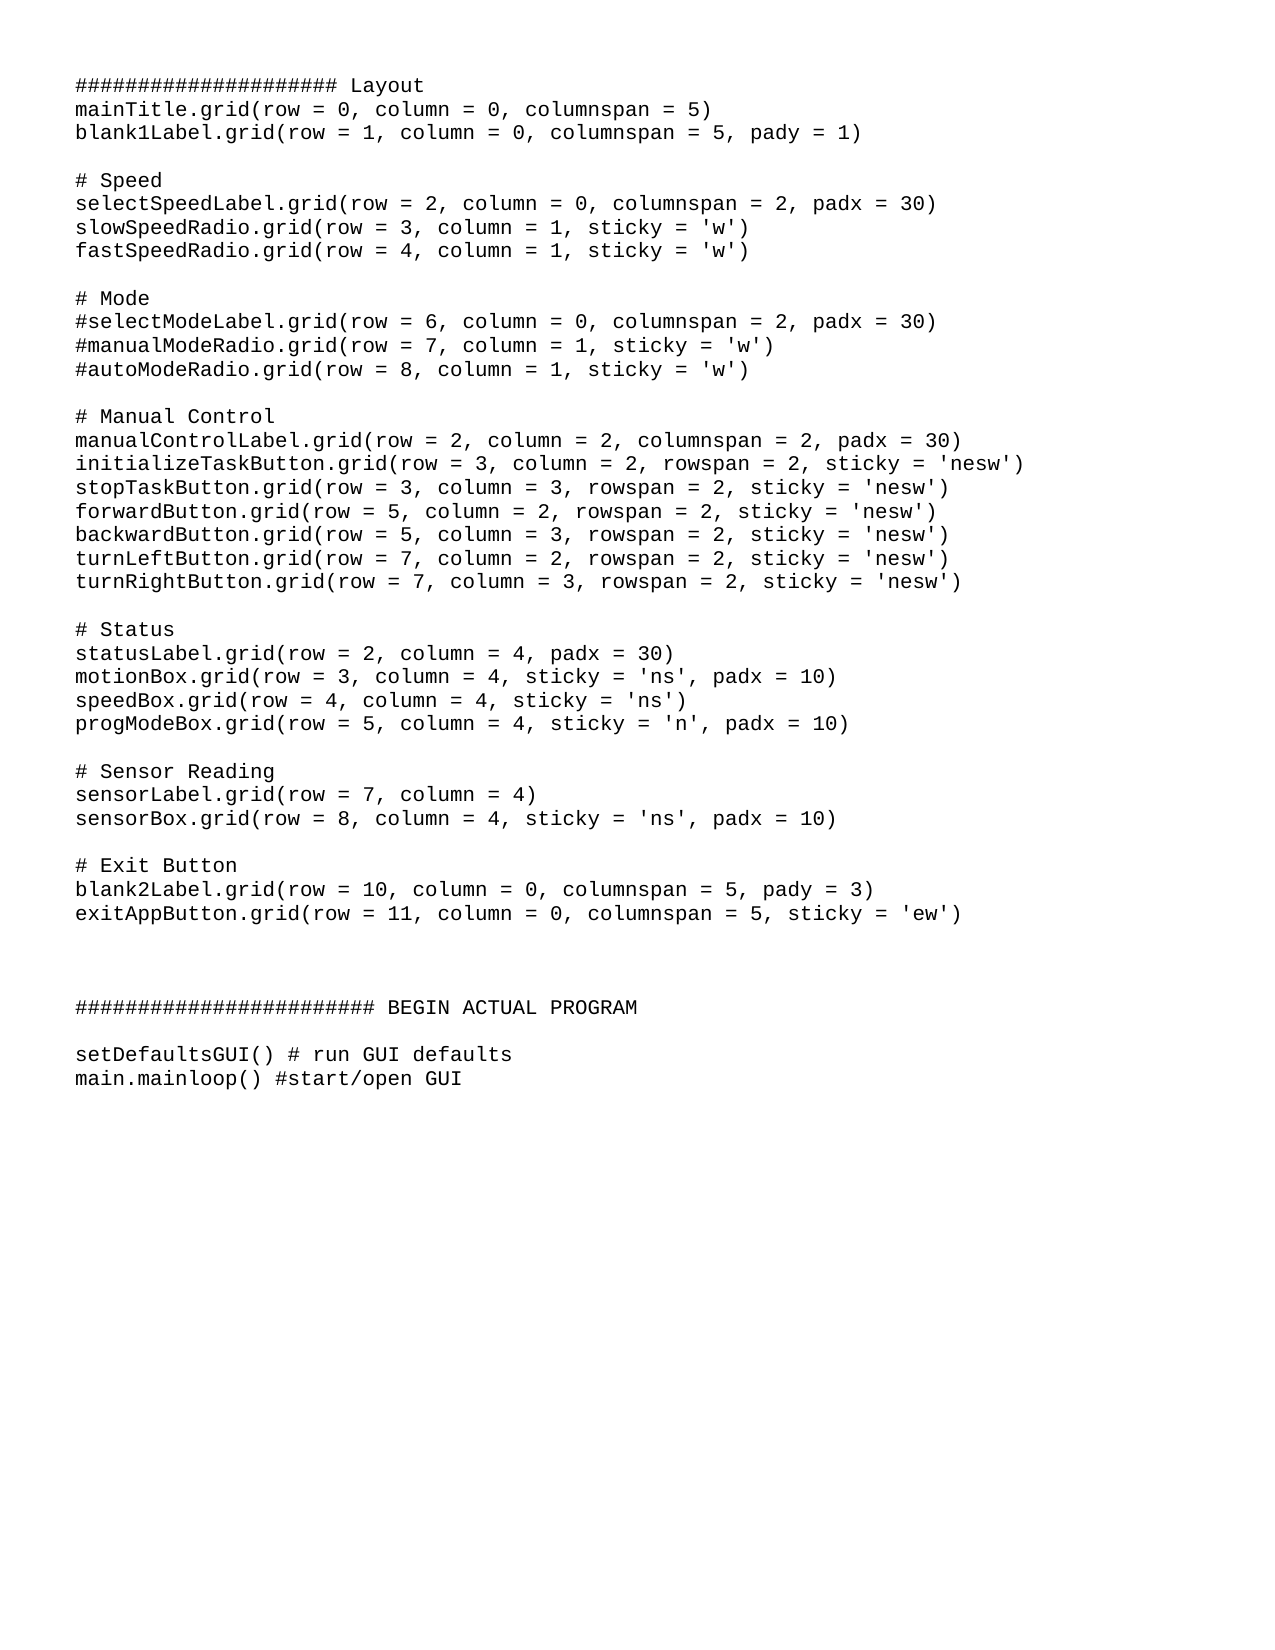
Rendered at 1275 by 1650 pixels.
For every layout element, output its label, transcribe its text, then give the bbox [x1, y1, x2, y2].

text progModeBox.grid(row = 5, column = 4, sticky = 'n', padx = 10) [75, 713, 1200, 737]
text # Manual Control [75, 406, 1200, 430]
text # Exit Button [75, 855, 1200, 879]
text initializeTaskButton.grid(row = 3, column = 2, rowspan = 2, sticky = 'nesw') [75, 453, 1200, 477]
text #manualModeRadio.grid(row = 7, column = 1, sticky = 'w') [75, 335, 1200, 359]
text motionBox.grid(row = 3, column = 4, sticky = 'ns', padx = 10) [75, 666, 1200, 690]
text blank2Label.grid(row = 10, column = 0, columnspan = 5, pady = 3) [75, 879, 1200, 903]
text selectSpeedLabel.grid(row = 2, column = 0, columnspan = 2, padx = 30) [75, 193, 1200, 217]
text #autoModeRadio.grid(row = 8, column = 1, sticky = 'w') [75, 359, 1200, 382]
text sensorLabel.grid(row = 7, column = 4) [75, 784, 1200, 808]
text # Sensor Reading [75, 761, 1200, 784]
text #selectModeLabel.grid(row = 6, column = 0, columnspan = 2, padx = 30) [75, 311, 1200, 335]
text turnRightButton.grid(row = 7, column = 3, rowspan = 2, sticky = 'nesw') [75, 572, 1200, 595]
text forwardButton.grid(row = 5, column = 2, rowspan = 2, sticky = 'nesw') [75, 501, 1200, 524]
text setDefaultsGUI() # run GUI defaults [75, 1044, 1200, 1068]
text manualControlLabel.grid(row = 2, column = 2, columnspan = 2, padx = 30) [75, 430, 1200, 453]
text fastSpeedRadio.grid(row = 4, column = 1, sticky = 'w') [75, 241, 1200, 264]
text main.mainloop() #start/open GUI [75, 1068, 1200, 1092]
text slowSpeedRadio.grid(row = 3, column = 1, sticky = 'w') [75, 217, 1200, 241]
text mainTitle.grid(row = 0, column = 0, columnspan = 5) [75, 99, 1200, 122]
text turnLeftButton.grid(row = 7, column = 2, rowspan = 2, sticky = 'nesw') [75, 548, 1200, 572]
text # Mode [75, 288, 1200, 311]
text backwardButton.grid(row = 5, column = 3, rowspan = 2, sticky = 'nesw') [75, 524, 1200, 548]
text blank1Label.grid(row = 1, column = 0, columnspan = 5, pady = 1) [75, 122, 1200, 146]
text ######################## BEGIN ACTUAL PROGRAM [75, 997, 1200, 1021]
text exitAppButton.grid(row = 11, column = 0, columnspan = 5, sticky = 'ew') [75, 903, 1200, 926]
text stopTaskButton.grid(row = 3, column = 3, rowspan = 2, sticky = 'nesw') [75, 477, 1200, 501]
text speedBox.grid(row = 4, column = 4, sticky = 'ns') [75, 690, 1200, 713]
text # Status [75, 619, 1200, 642]
text statusLabel.grid(row = 2, column = 4, padx = 30) [75, 642, 1200, 666]
text # Speed [75, 169, 1200, 193]
text sensorBox.grid(row = 8, column = 4, sticky = 'ns', padx = 10) [75, 808, 1200, 832]
text ##################### Layout [75, 75, 1200, 99]
